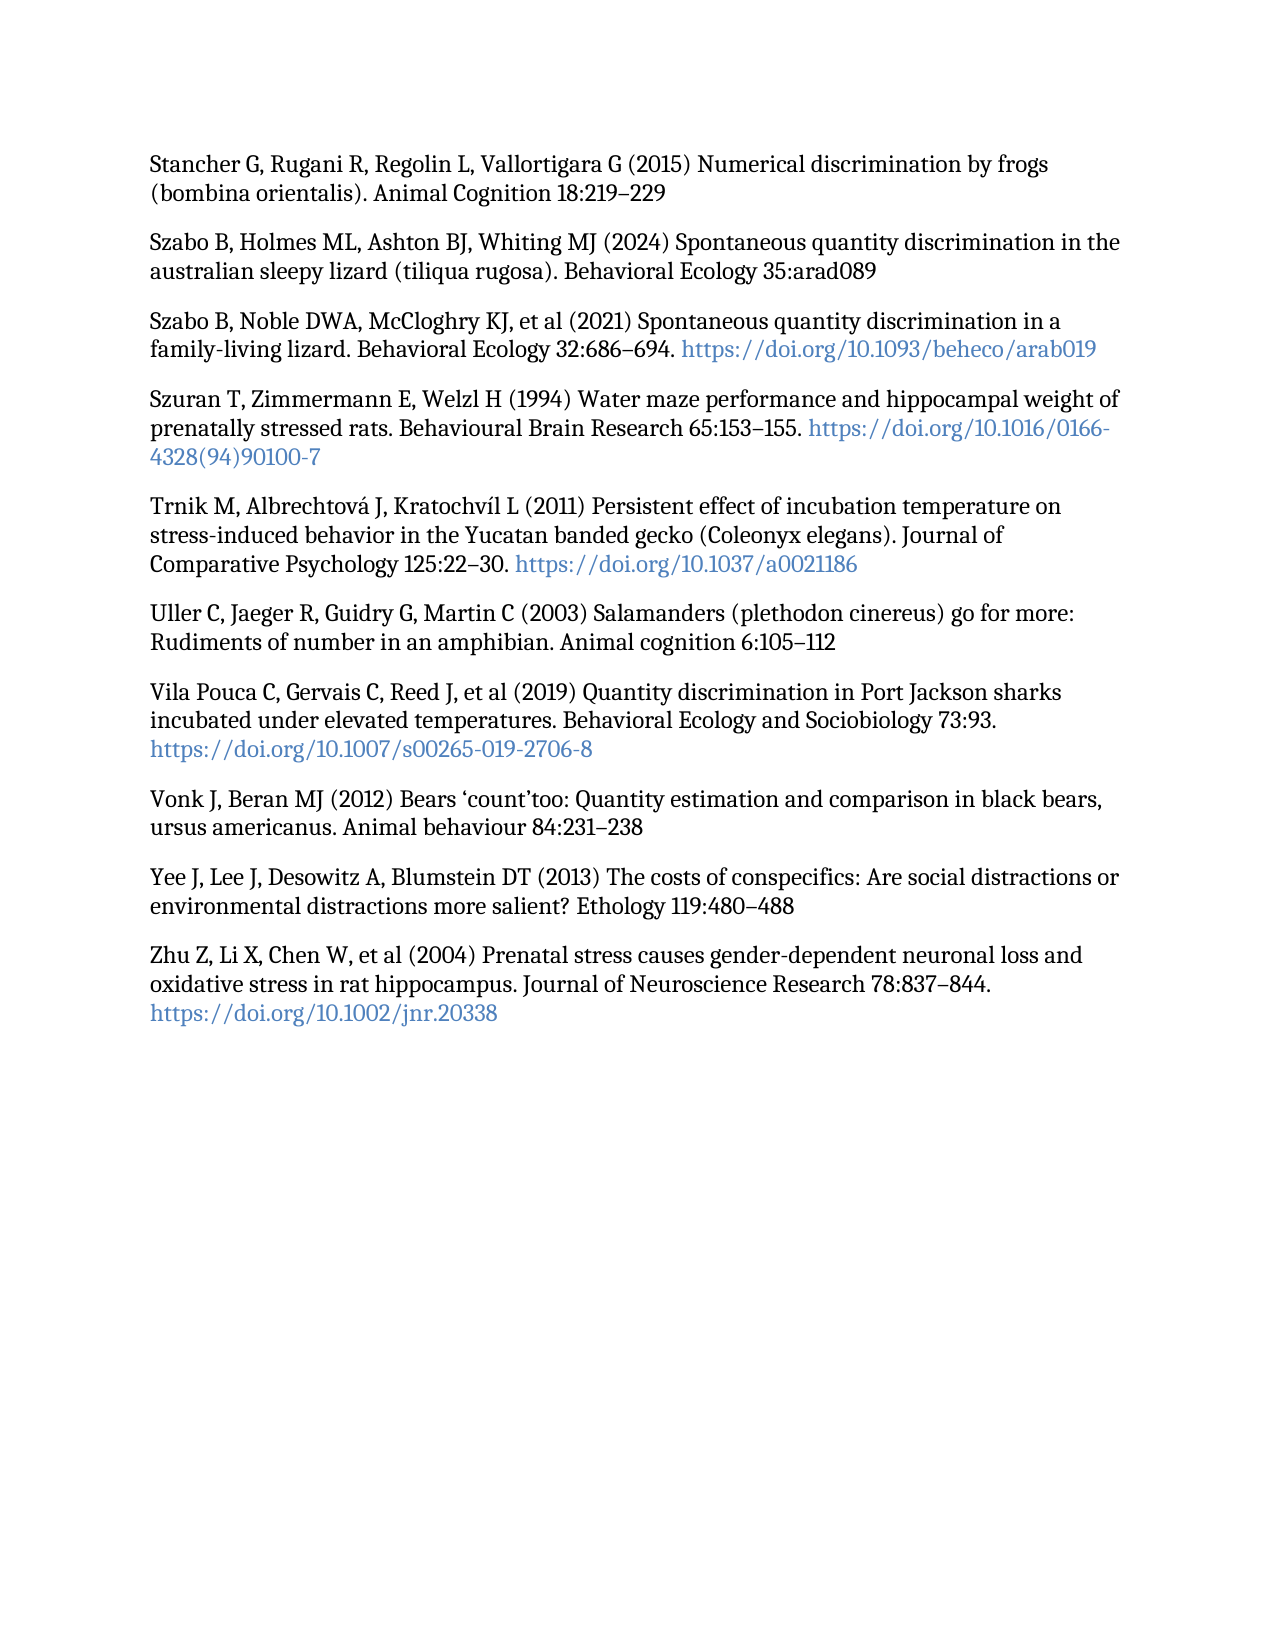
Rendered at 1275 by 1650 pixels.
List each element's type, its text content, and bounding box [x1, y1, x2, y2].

text Szuran T, Zimmermann E, Welzl H (1994) Water maze performance and hippocampal weight of prenatally stressed rats. Behavioural Brain Research 65:153–155. https://doi.org/10.1016/0166-4328(94)90100-7 [150, 385, 1125, 471]
text Vila Pouca C, Gervais C, Reed J, et al (2019) Quantity discrimination in Port Jackson sharks incubated under elevated temperatures. Behavioral Ecology and Sociobiology 73:93. https://doi.org/10.1007/s00265-019-2706-8 [150, 677, 1125, 764]
text Stancher G, Rugani R, Regolin L, Vallortigara G (2015) Numerical discrimination by frogs (bombina orientalis). Animal Cognition 18:219–229 [150, 150, 1125, 207]
text Trnik M, Albrechtová J, Kratochvı́l L (2011) Persistent effect of incubation temperature on stress-induced behavior in the Yucatan banded gecko (Coleonyx elegans). Journal of Comparative Psychology 125:22–30. https://doi.org/10.1037/a0021186 [150, 492, 1125, 578]
text Szabo B, Holmes ML, Ashton BJ, Whiting MJ (2024) Spontaneous quantity discrimination in the australian sleepy lizard (tiliqua rugosa). Behavioral Ecology 35:arad089 [150, 228, 1125, 286]
text Zhu Z, Li X, Chen W, et al (2004) Prenatal stress causes gender-dependent neuronal loss and oxidative stress in rat hippocampus. Journal of Neuroscience Research 78:837–844. https://doi.org/10.1002/jnr.20338 [150, 941, 1125, 1027]
text Vonk J, Beran MJ (2012) Bears ‘count’too: Quantity estimation and comparison in black bears, ursus americanus. Animal behaviour 84:231–238 [150, 784, 1125, 842]
text Yee J, Lee J, Desowitz A, Blumstein DT (2013) The costs of conspecifics: Are social distractions or environmental distractions more salient? Ethology 119:480–488 [150, 863, 1125, 920]
text Szabo B, Noble DWA, McCloghry KJ, et al (2021) Spontaneous quantity discrimination in a family-living lizard. Behavioral Ecology 32:686–694. https://doi.org/10.1093/beheco/arab019 [150, 307, 1125, 364]
text Uller C, Jaeger R, Guidry G, Martin C (2003) Salamanders (plethodon cinereus) go for more: Rudiments of number in an amphibian. Animal cognition 6:105–112 [150, 599, 1125, 657]
